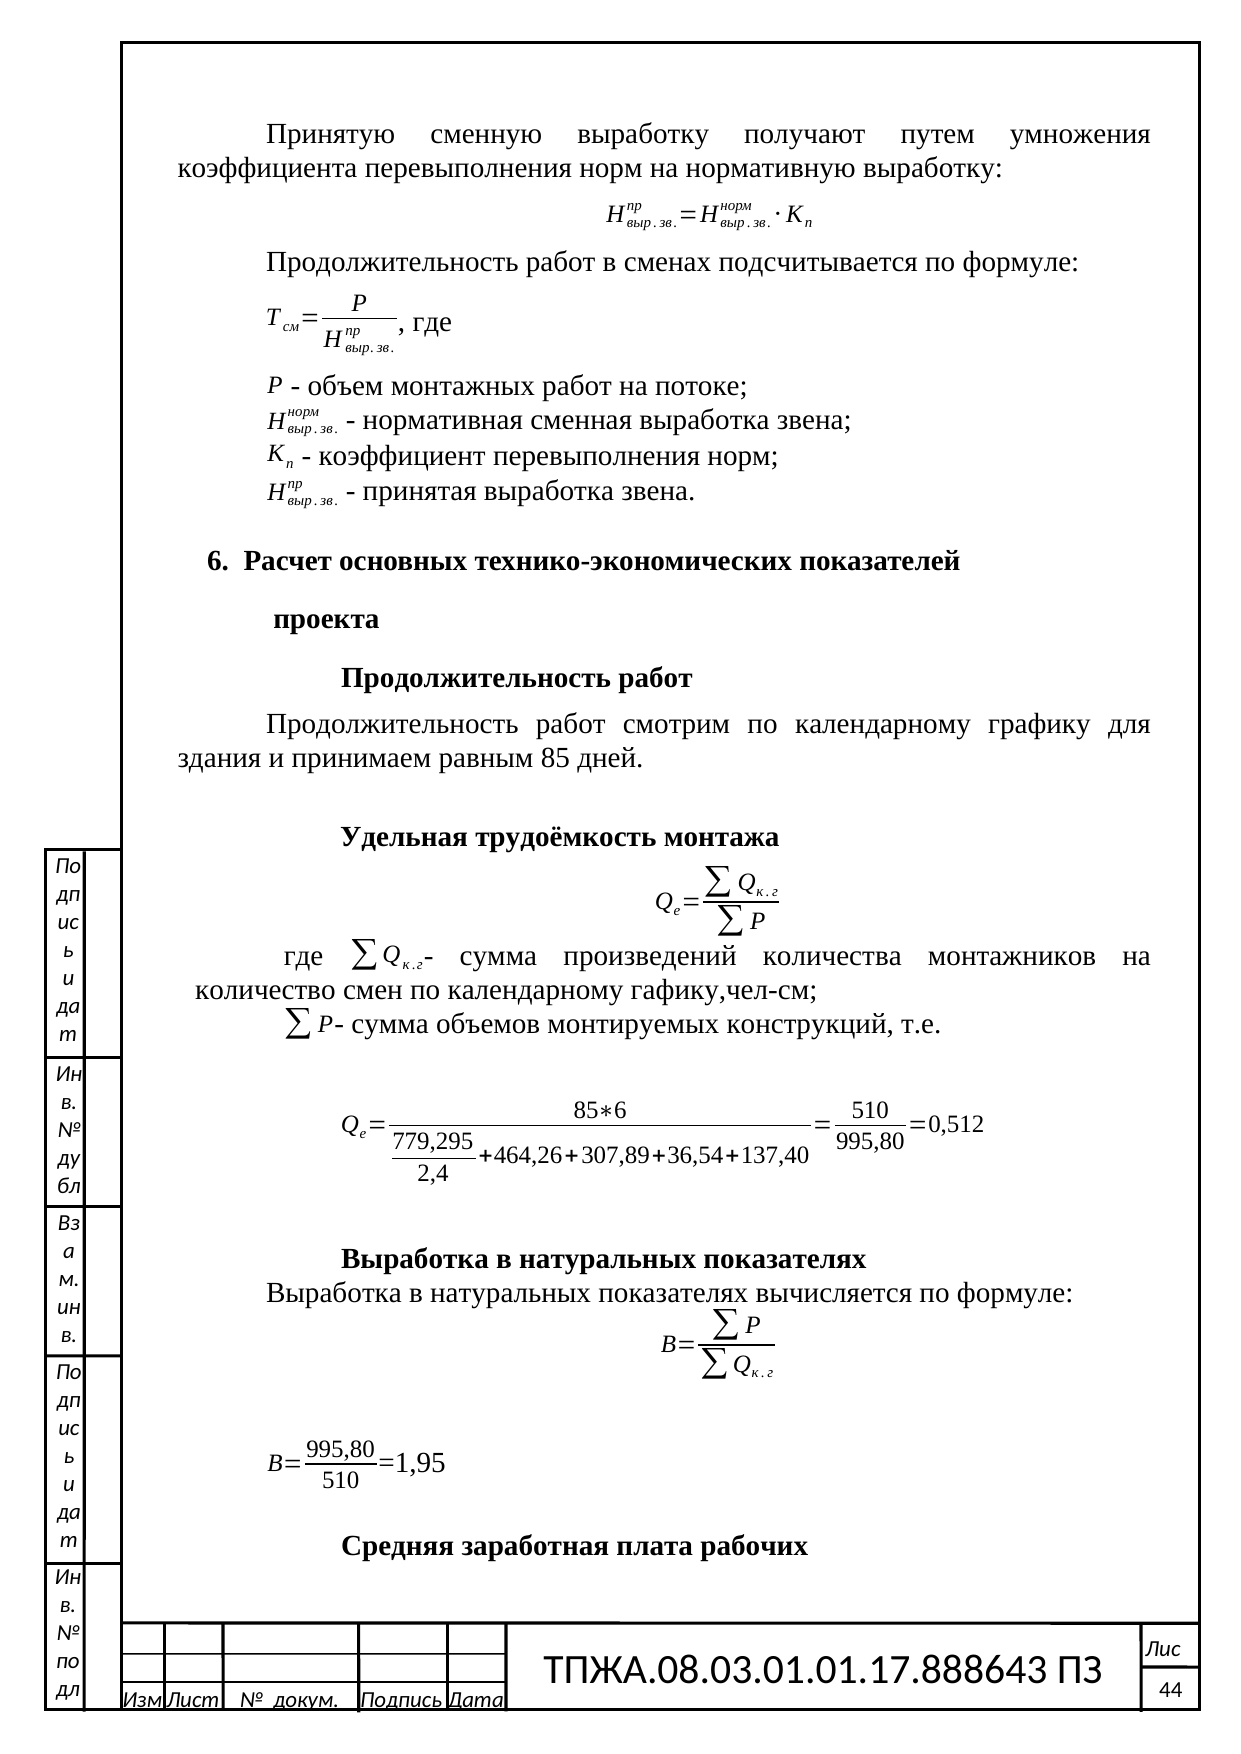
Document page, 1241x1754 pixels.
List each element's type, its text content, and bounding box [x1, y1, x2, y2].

text - принятая выработка звена. [177, 473, 1152, 509]
text =1,95 [177, 1435, 1152, 1494]
text проекта [177, 602, 1152, 635]
text - объем монтажных работ на потоке; [177, 368, 1152, 402]
text Удельная трудоёмкость монтажа [251, 819, 1152, 853]
text Продолжительность работ смотрим по календарному графику для здания и принимаем равным 85 дней. [177, 706, 1152, 773]
text - нормативная сменная выработка звена; [177, 402, 1152, 438]
list - сумма объемов монтируемых конструкций, т.е. [195, 1006, 1152, 1042]
text Средняя заработная плата рабочих [252, 1528, 1152, 1561]
subtitle 6. Расчет основных технико-экономических показателей [207, 543, 1152, 577]
text Выработка в натуральных показателях вычисляется по формуле: [177, 1275, 1152, 1308]
text , где [177, 290, 1152, 356]
list где - сумма произведений количества монтажников на количество смен по календарному гафику,чел-см; [195, 938, 1152, 1006]
text Продолжительность работ [252, 660, 1152, 694]
text Принятую сменную выработку получают путем умножения коэффициента перевыполнения норм на нормативную выработку: [177, 117, 1152, 184]
text Продолжительность работ в сменах подсчитывается по формуле: [177, 244, 1152, 277]
text - коэффициент перевыполнения норм; [177, 438, 1152, 473]
text Выработка в натуральных показателях [252, 1241, 1152, 1275]
